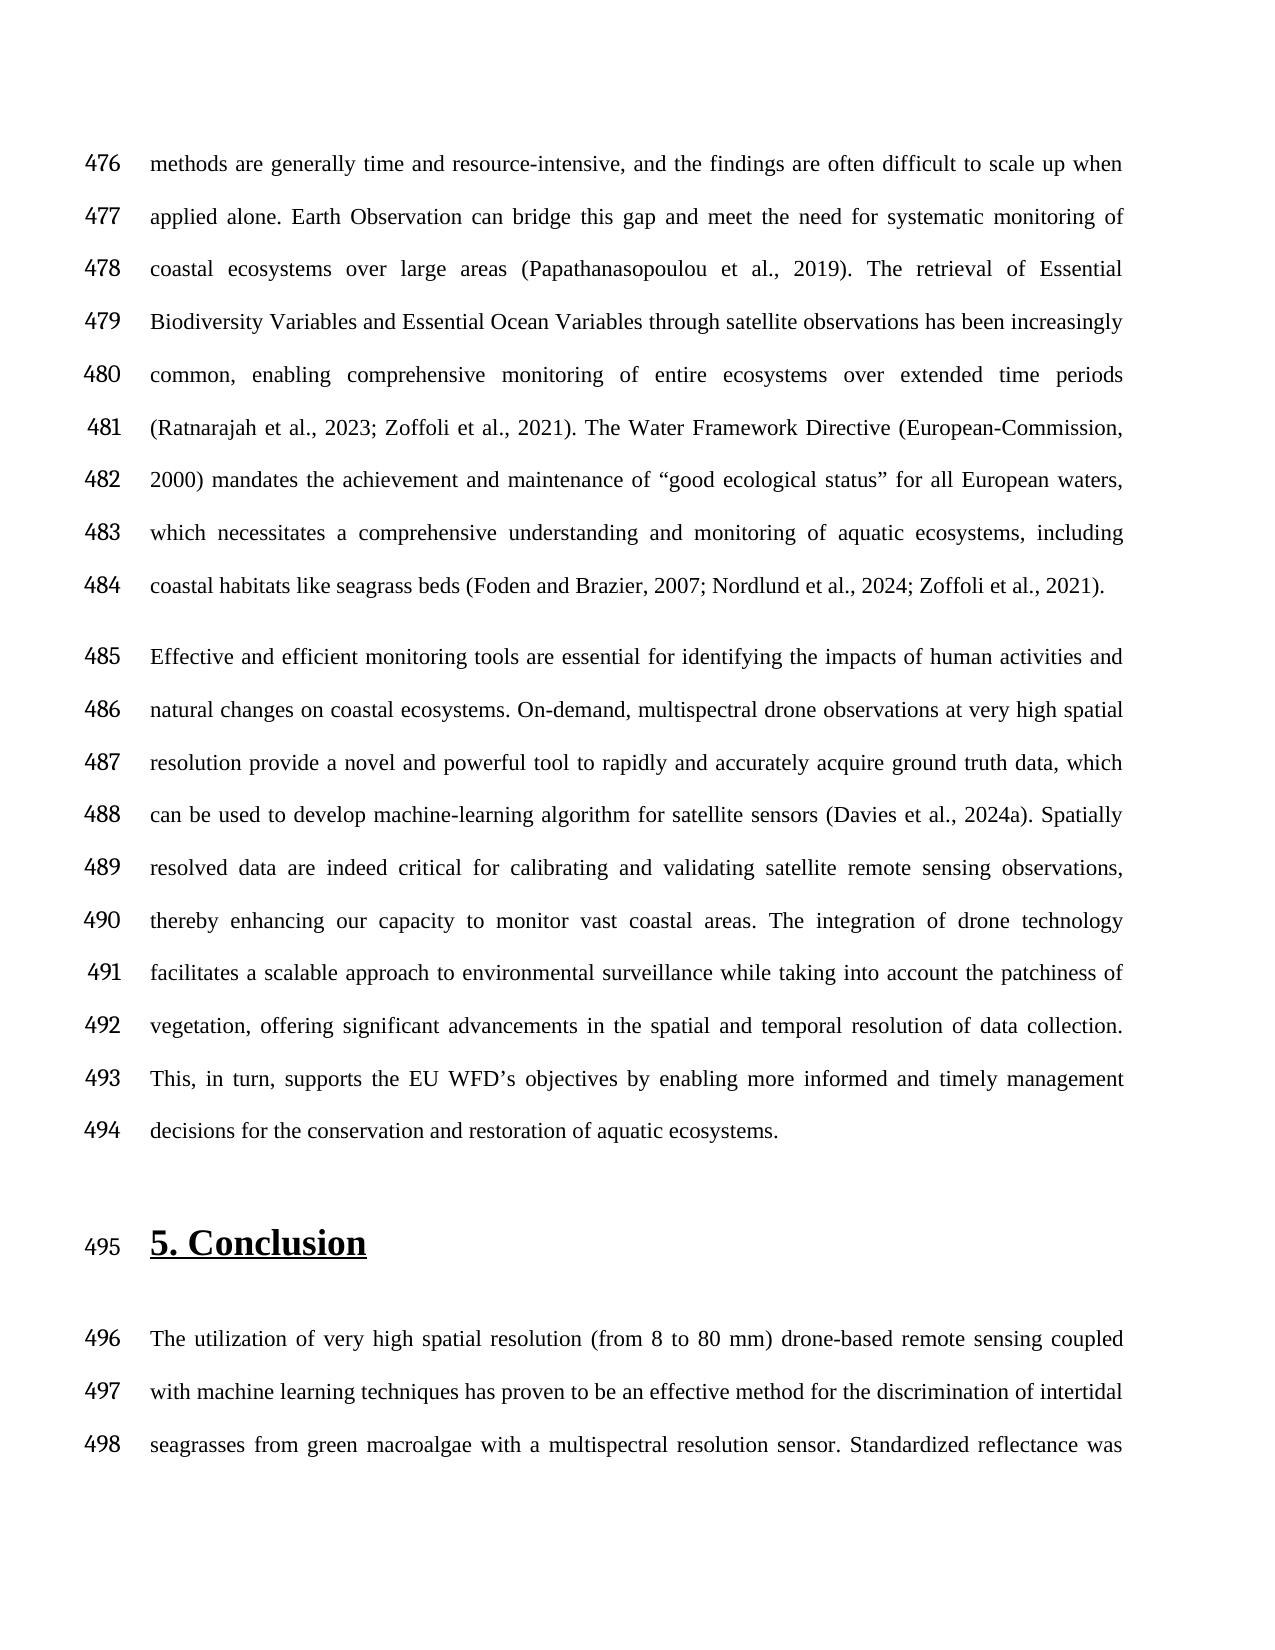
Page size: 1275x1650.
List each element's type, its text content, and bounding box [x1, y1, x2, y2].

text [150, 150, 1125, 598]
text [150, 1325, 1125, 1457]
subtitle 5. Conclusion [150, 1220, 1125, 1263]
text Effective and efficient monitoring tools are essential for identifying the impacts of human activities and natural changes on coastal ecosystems. On-demand, multispectral drone observations at very high spatial resolution provide a novel and powerful tool to rapidly and accurately acquire ground truth data, which can be used to develop machine-learning algorithm for satellite sensors (Davies et al., 2024a). Spatially resolved data are indeed critical for calibrating and validating satellite remote sensing observations, thereby enhancing our capacity to monitor vast coastal areas. The integration of drone technology facilitates a scalable approach to environmental surveillance while taking into account the patchiness of vegetation, offering significant advancements in the spatial and temporal resolution of data collection. This, in turn, supports the EU WFD’s objectives by enabling more informed and timely management decisions for the conservation and restoration of aquatic ecosystems. [150, 643, 1125, 1144]
